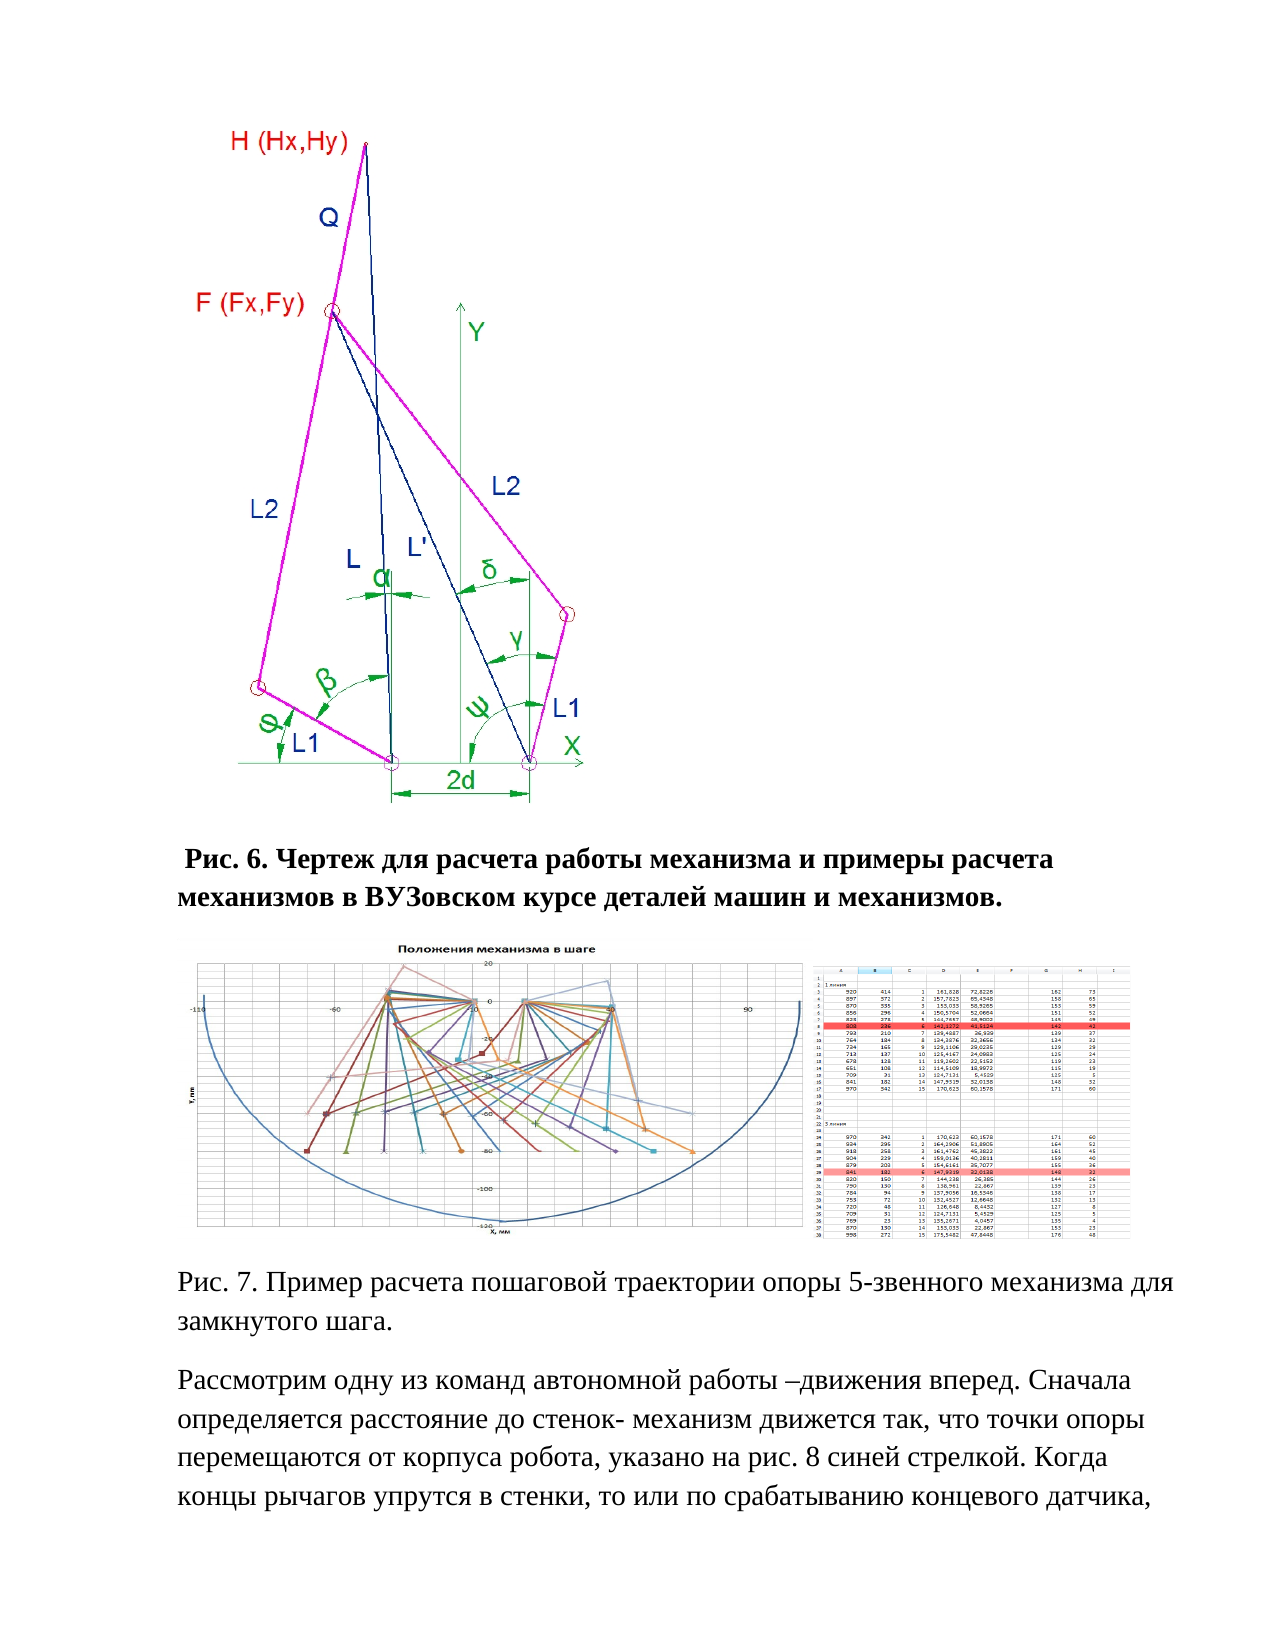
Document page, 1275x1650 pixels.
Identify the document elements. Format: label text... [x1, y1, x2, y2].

picture [177, 118, 635, 816]
picture [177, 938, 1131, 1239]
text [177, 1362, 1186, 1512]
text Рис. 6. Чертеж для расчета работы механизма и примеры расчета механизмов в ВУЗовском курсе деталей машин и механизмов. [177, 841, 1186, 913]
text Рис. 7. Пример расчета пошаговой траектории опоры 5-звенного механизма для замкнутого шага. [177, 1264, 1186, 1337]
